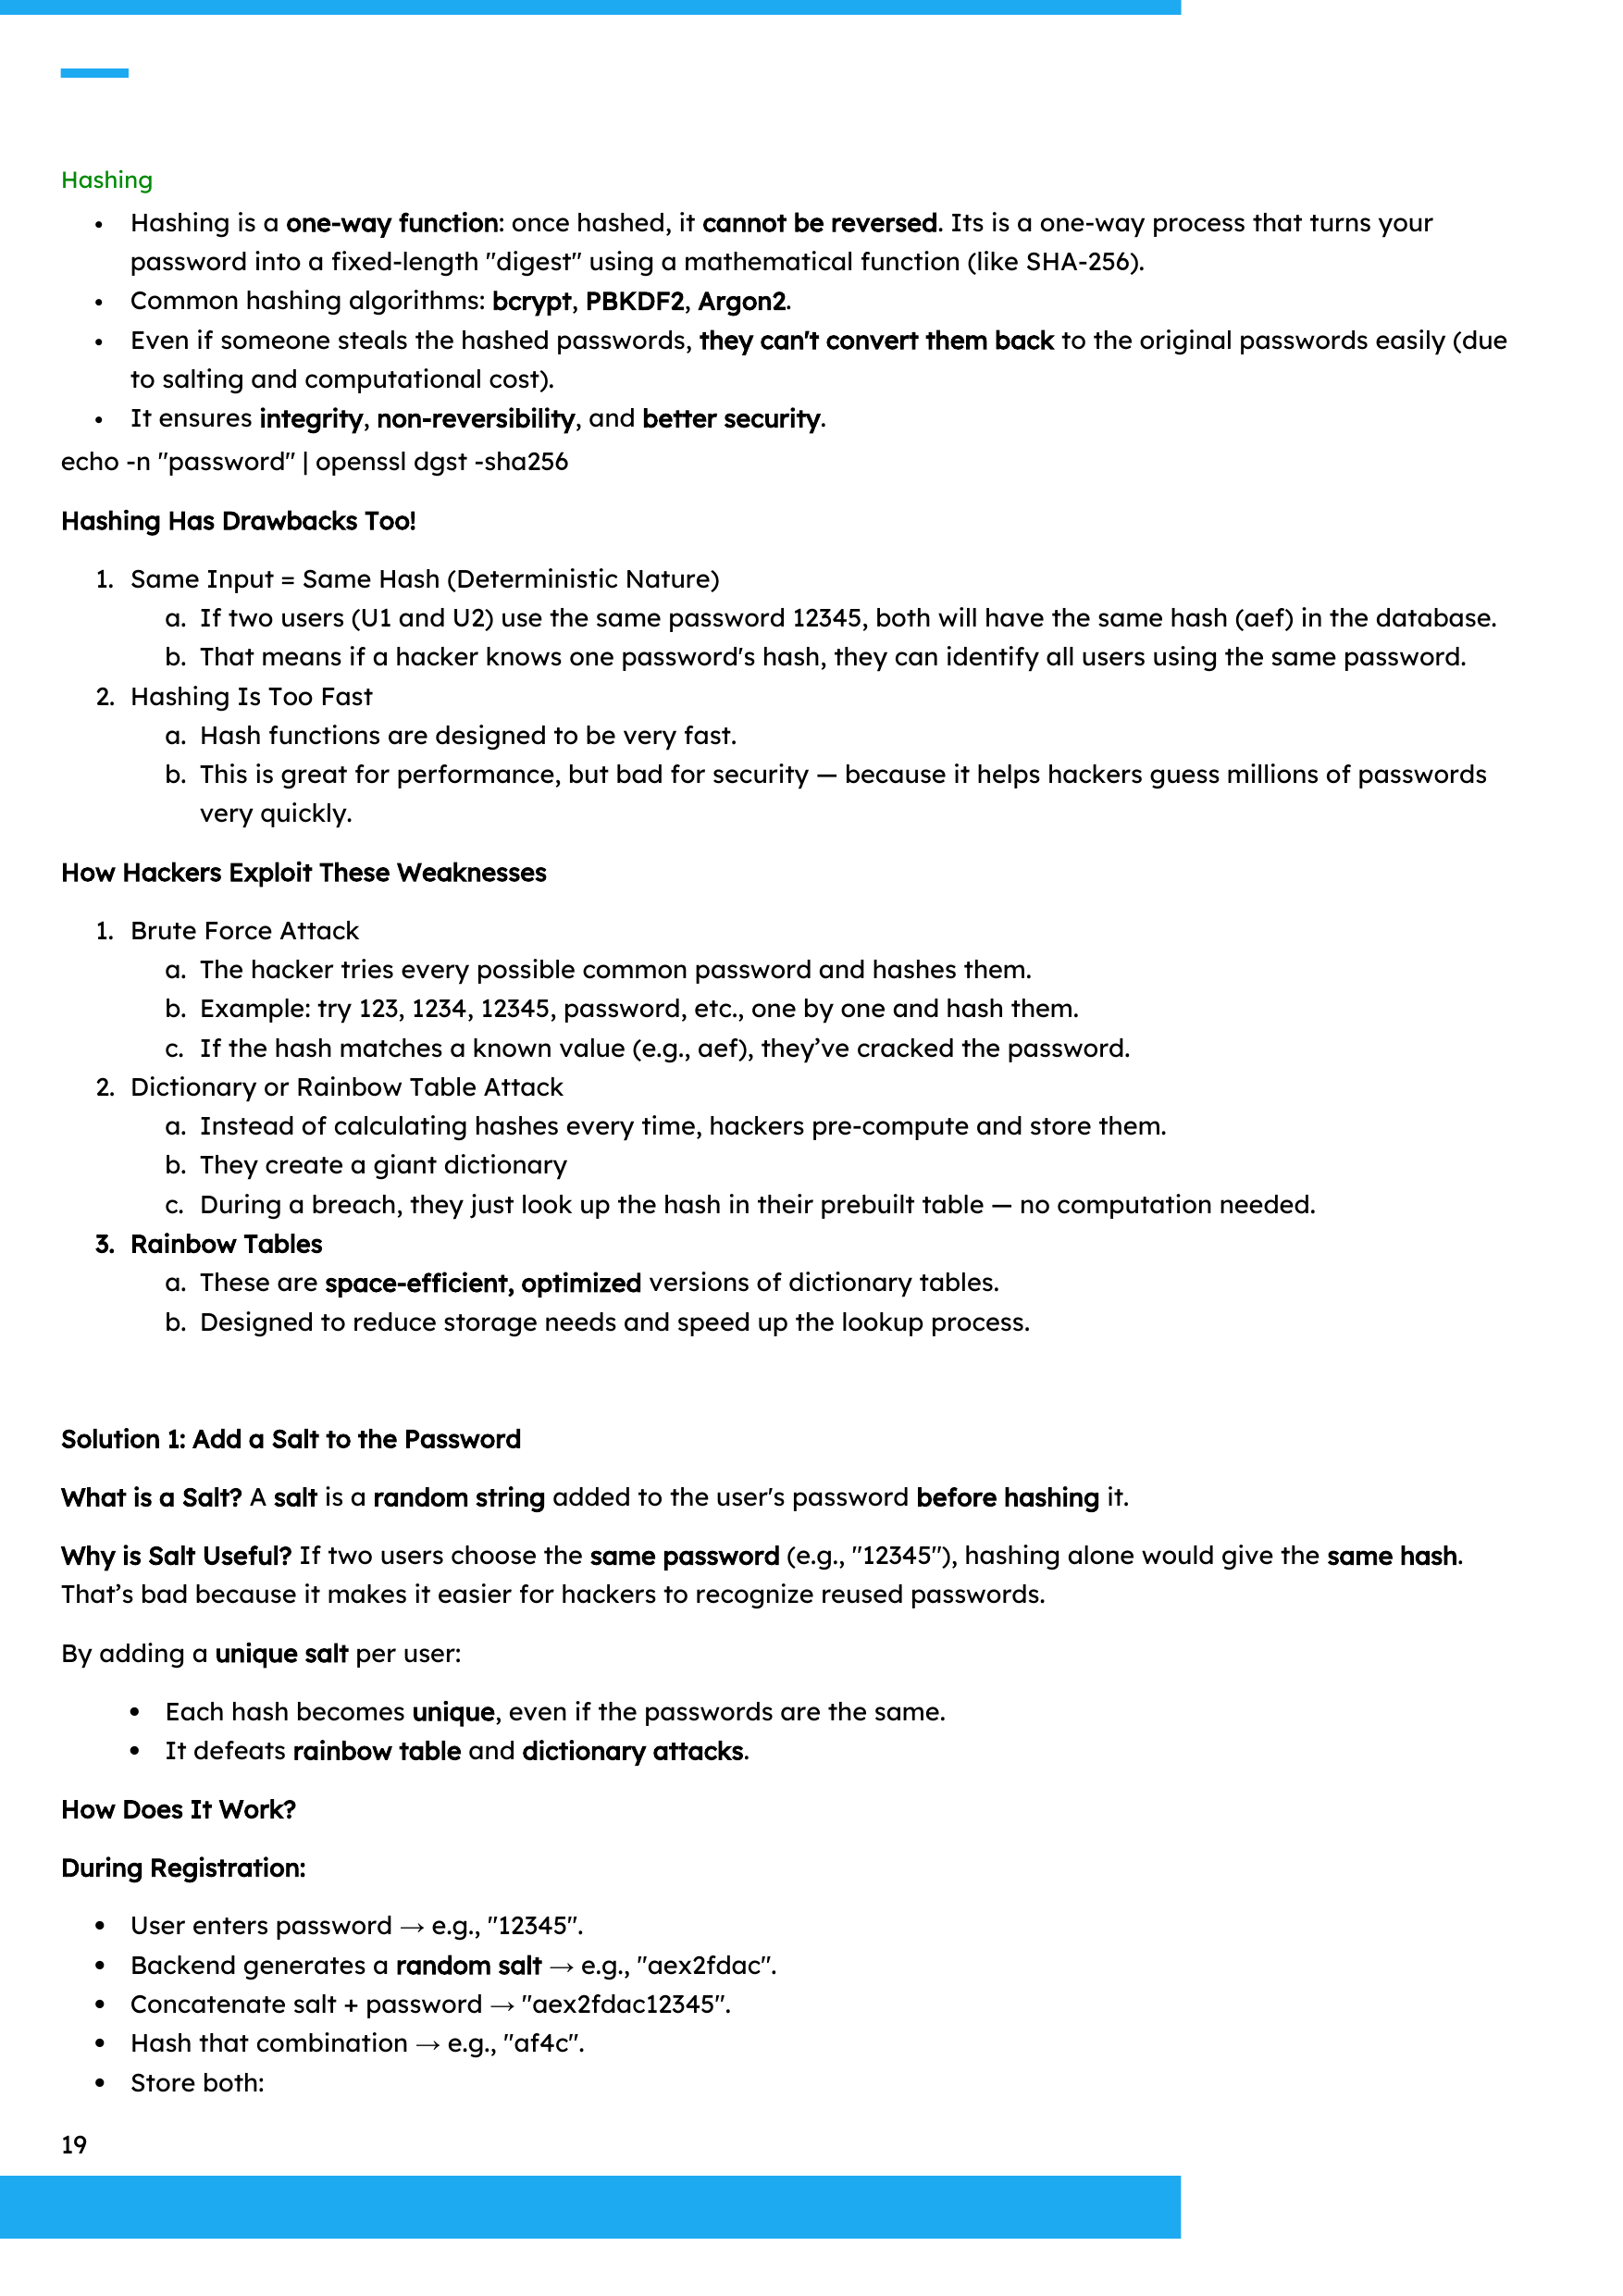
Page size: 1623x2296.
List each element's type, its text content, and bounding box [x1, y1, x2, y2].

list User enters password → e.g., "12345". [95, 1910, 1526, 1942]
picture [60, 68, 129, 78]
picture [0, 2176, 1182, 2239]
list They create a giant dictionary [165, 1149, 1526, 1181]
list Backend generates a random salt → e.g., "aex2fdac". [95, 1949, 1526, 1980]
list Common hashing algorithms: bcrypt, PBKDF2, Argon2. [95, 285, 1526, 316]
list It ensures integrity, non-reversibility, and better security. [95, 402, 1526, 433]
text How Does It Work? [61, 1793, 1526, 1824]
list This is great for performance, but bad for security — because it helps hackers guess millions of passwords very quickly. [165, 758, 1526, 829]
subtitle Hashing [61, 166, 1526, 194]
list These are space-efficient, optimized versions of dictionary tables. [165, 1267, 1526, 1298]
text During Registration: [61, 1852, 1526, 1882]
list If two users (U1 and U2) use the same password 12345, both will have the same hash (aef) in the database. [165, 602, 1526, 633]
list If the hash matches a known value (e.g., aef), they’ve cracked the password. [165, 1032, 1526, 1063]
list Store both: [95, 2066, 1526, 2098]
text Solution 1: Add a Salt to the Password [61, 1422, 1526, 1454]
list Same Input = Same Hash (Deterministic Nature) [95, 563, 1526, 594]
list Instead of calculating hashes every time, hackers pre-compute and store them. [165, 1110, 1526, 1141]
list Hashing Is Too Fast [95, 680, 1526, 712]
list Brute Force Attack [95, 914, 1526, 946]
list Even if someone steals the hashed passwords, they can't convert them back to the original passwords easily (due to salting and computational cost). [95, 324, 1526, 394]
picture [0, 0, 1182, 15]
list Each hash becomes unique, even if the passwords are the same. [130, 1695, 1526, 1727]
list During a breach, they just look up the hash in their prebuilt table — no computation needed. [165, 1188, 1526, 1220]
text echo -n "password" | openssl dgst -sha256 [61, 446, 1526, 478]
list It defeats rainbow table and dictionary attacks. [130, 1734, 1526, 1766]
list Hash that combination → e.g., "af4c". [95, 2028, 1526, 2058]
text What is a Salt? A salt is a random string added to the user's password before hashing it. [61, 1481, 1526, 1512]
list Dictionary or Rainbow Table Attack [95, 1071, 1526, 1102]
list Designed to reduce storage needs and speed up the lookup process. [165, 1306, 1526, 1337]
text Why is Salt Useful? If two users choose the same password (e.g., "12345"), hashing alone would give the same hash. That’s bad because it makes it easier for hackers to recognize reused passwords. [61, 1539, 1526, 1610]
list That means if a hacker knows one password's hash, they can identify all users using the same password. [165, 641, 1526, 673]
list Example: try 123, 1234, 12345, password, etc., one by one and hash them. [165, 993, 1526, 1024]
list The hacker tries every possible common password and hashes them. [165, 953, 1526, 985]
text How Hackers Exploit These Weaknesses [61, 856, 1526, 887]
list Concatenate salt + password → "aex2fdac12345". [95, 1988, 1526, 2019]
text By adding a unique salt per user: [61, 1637, 1526, 1669]
list Hash functions are designed to be very fast. [165, 719, 1526, 751]
text Hashing Has Drawbacks Too! [61, 504, 1526, 536]
list Rainbow Tables [95, 1227, 1526, 1259]
list Hashing is a one-way function: once hashed, it cannot be reversed. Its is a one-way process that turns your password into a fixed-length "digest" using a mathematical function (like SHA-256). [95, 206, 1526, 277]
